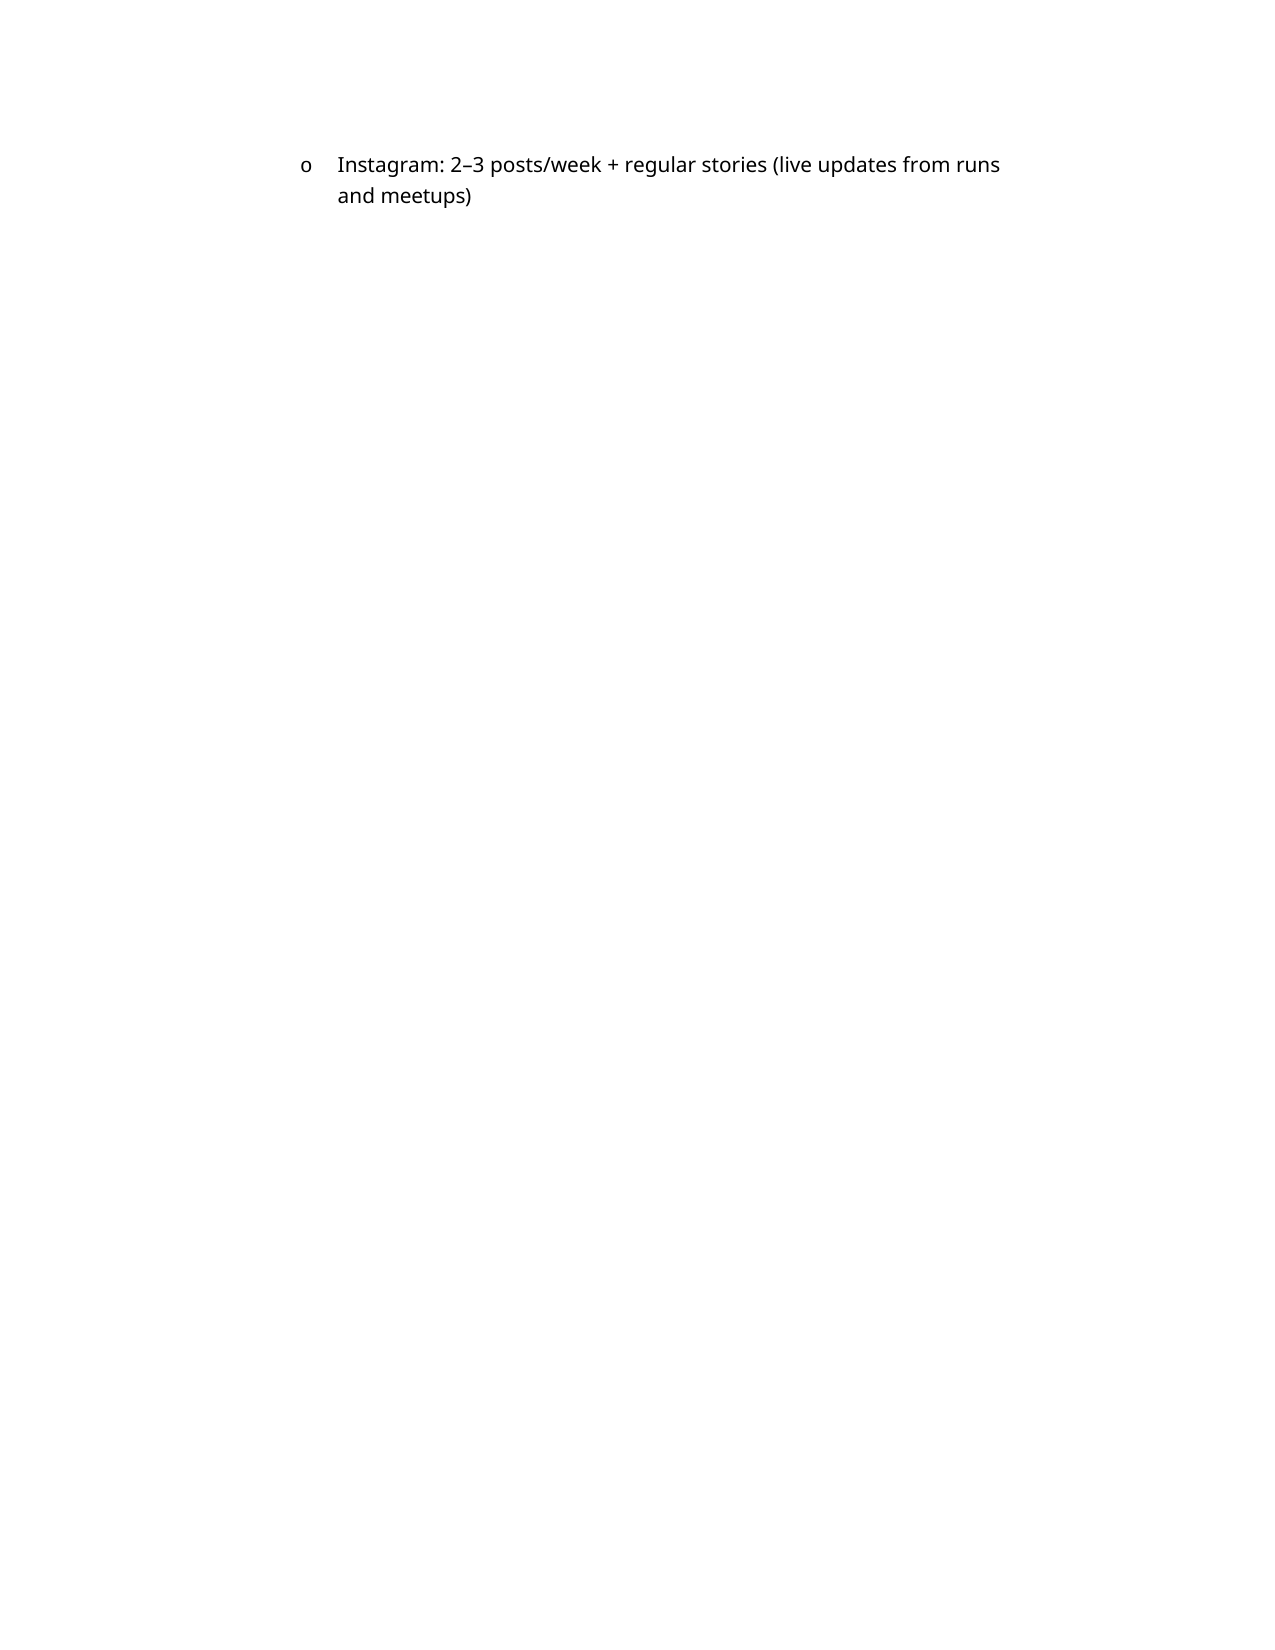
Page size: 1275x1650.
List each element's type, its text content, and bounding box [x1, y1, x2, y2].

list Instagram: 2–3 posts/week + regular stories (live updates from runs and meetups) [300, 150, 1002, 210]
